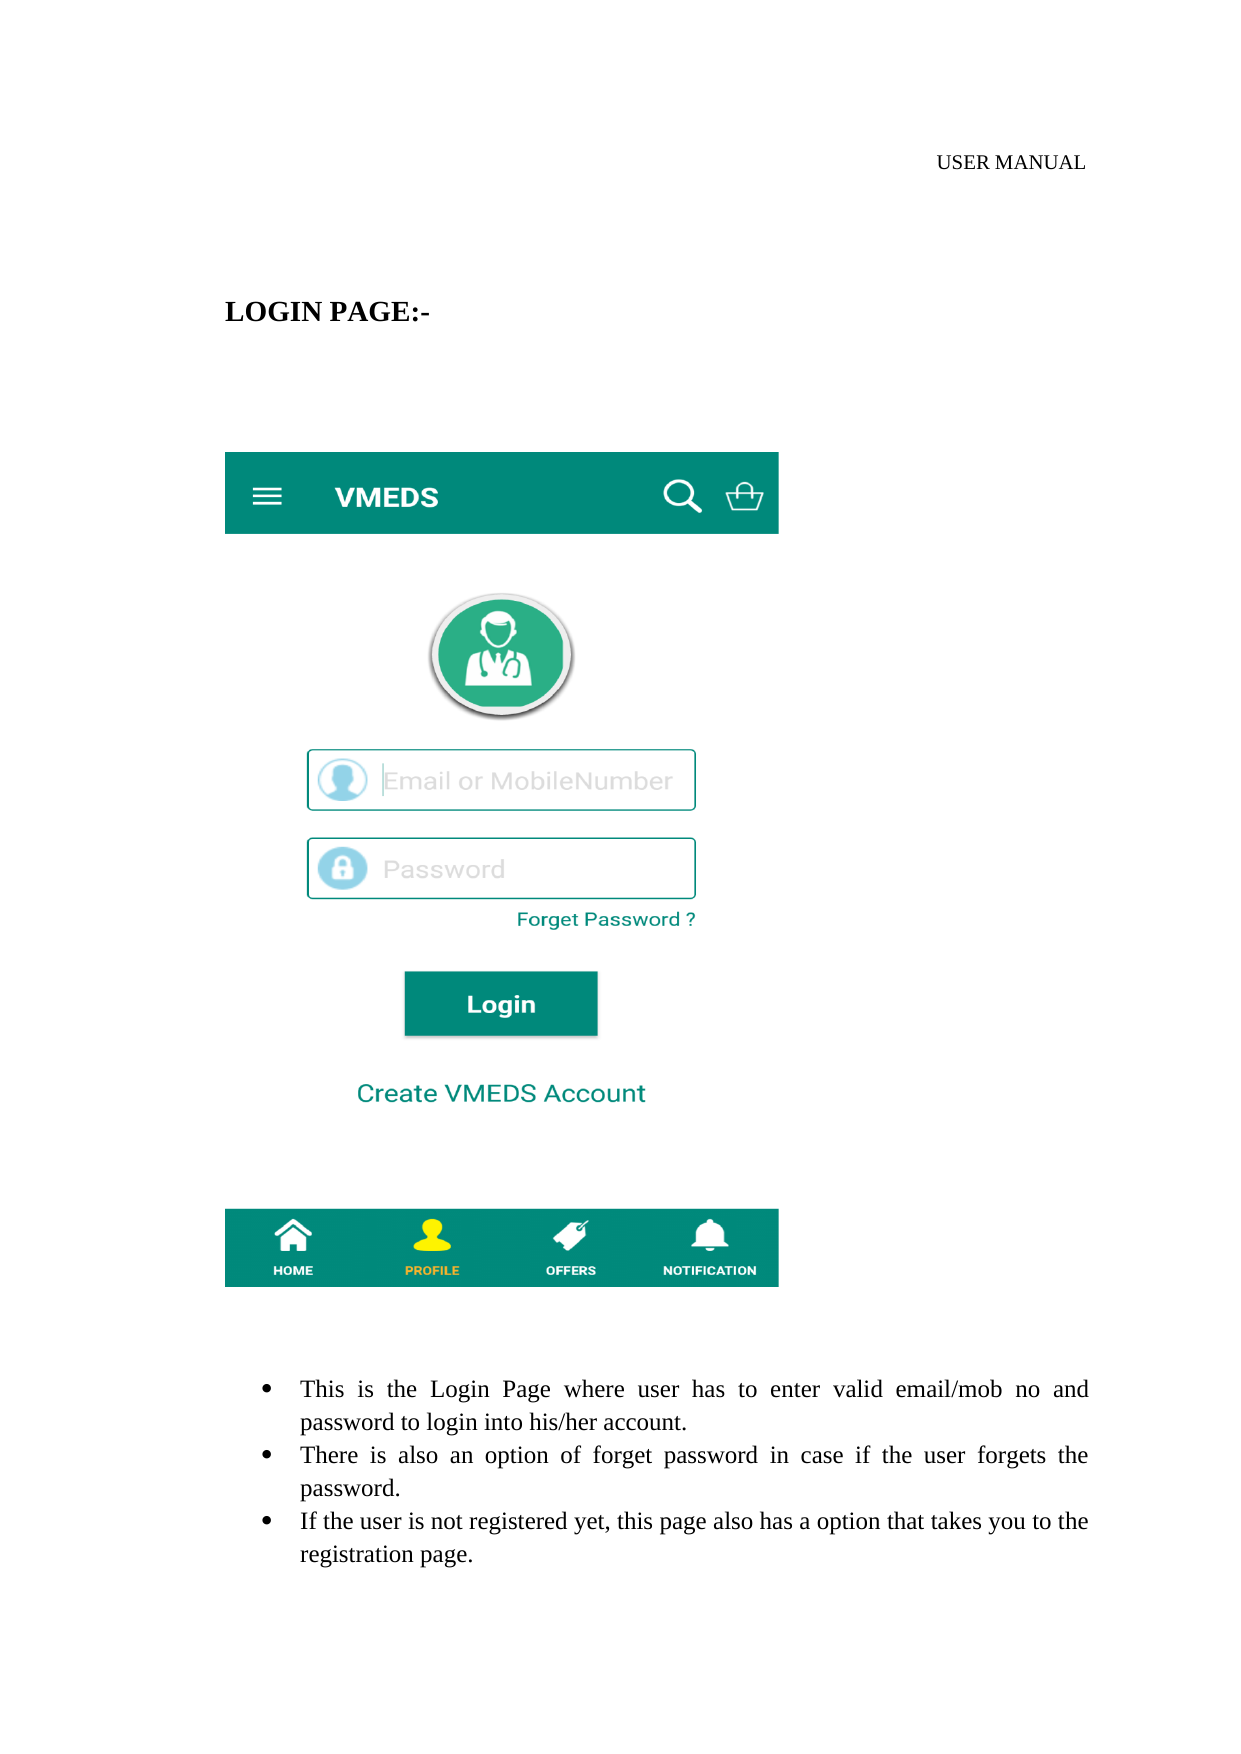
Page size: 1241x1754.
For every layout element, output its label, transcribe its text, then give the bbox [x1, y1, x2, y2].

list If the user is not registered yet, this page also has a option that takes you to the registration page. [262, 1506, 1090, 1568]
text LOGIN PAGE:- [225, 294, 1090, 328]
picture [225, 452, 779, 1287]
text USER MANUAL [900, 150, 1090, 174]
list There is also an option of forget password in case if the user forgets the password. [262, 1440, 1090, 1502]
list This is the Login Page where user has to enter valid email/mob no and password to login into his/her account. [262, 1374, 1090, 1436]
